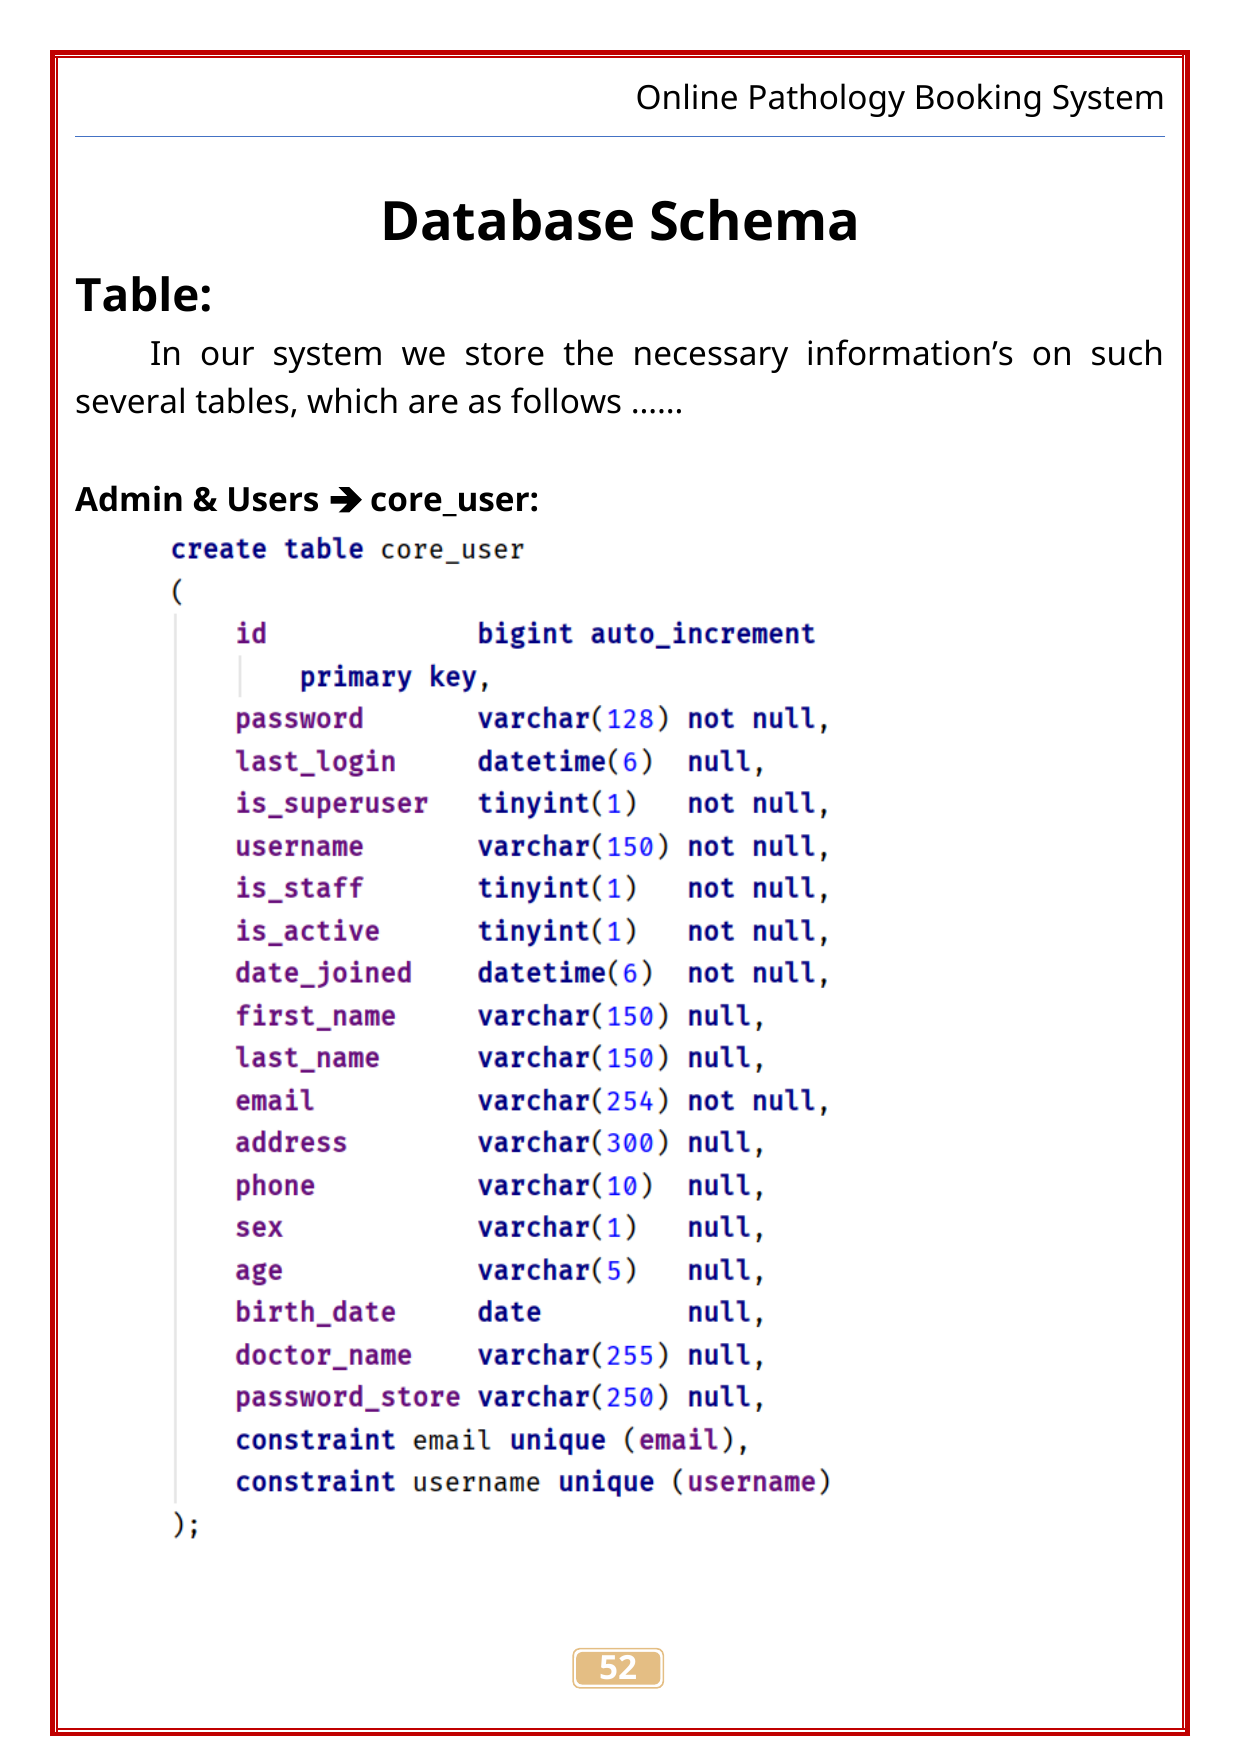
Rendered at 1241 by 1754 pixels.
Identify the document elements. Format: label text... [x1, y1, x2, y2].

text Admin & Users core_user: [75, 476, 1165, 522]
text Table: [75, 262, 1165, 324]
text In our system we store the necessary information’s on such several tables, which are as follows …… [75, 329, 1165, 424]
picture [150, 525, 866, 1552]
subtitle Database Schema [75, 182, 1165, 256]
